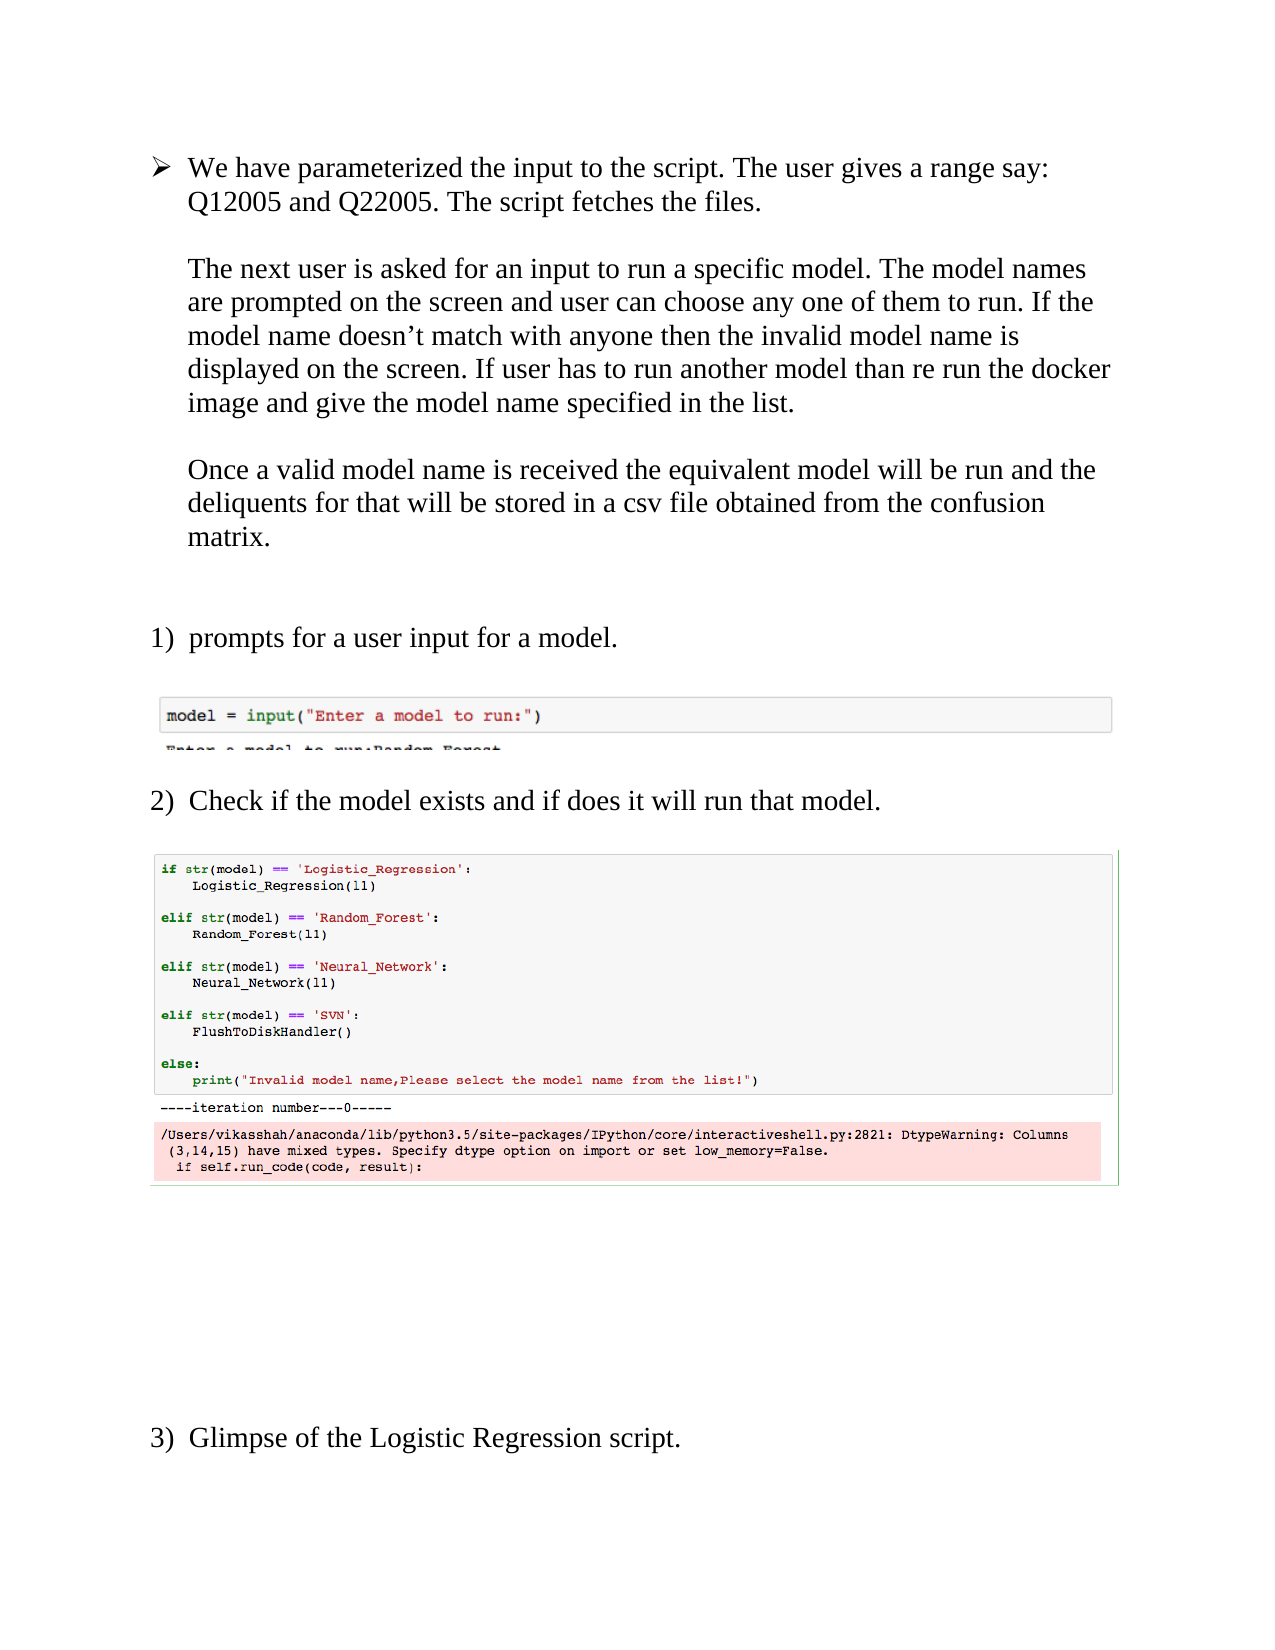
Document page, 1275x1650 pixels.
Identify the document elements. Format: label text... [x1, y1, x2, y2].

text 1) prompts for a user input for a model. [150, 620, 1125, 653]
picture [150, 850, 1123, 1186]
text 2) Check if the model exists and if does it will run that model. [150, 783, 1125, 816]
list The next user is asked for an input to run a specific model. The model names are prompted on the screen and user can choose any one of them to run. If the model name doesn’t match with anyone then the invalid model name is displayed on the screen. If user has to run another model than re run the docker image and give the model name specified in the list. [187, 251, 1125, 418]
picture [150, 686, 1123, 750]
list We have parameterized the input to the script. The user gives a range say: Q12005 and Q22005. The script fetches the files. [150, 150, 1125, 217]
text 3) Glimpse of the Logistic Regression script. [150, 1420, 1125, 1454]
list Once a valid model name is received the equivalent model will be run and the deliquents for that will be stored in a csv file obtained from the confusion matrix. [187, 452, 1125, 553]
